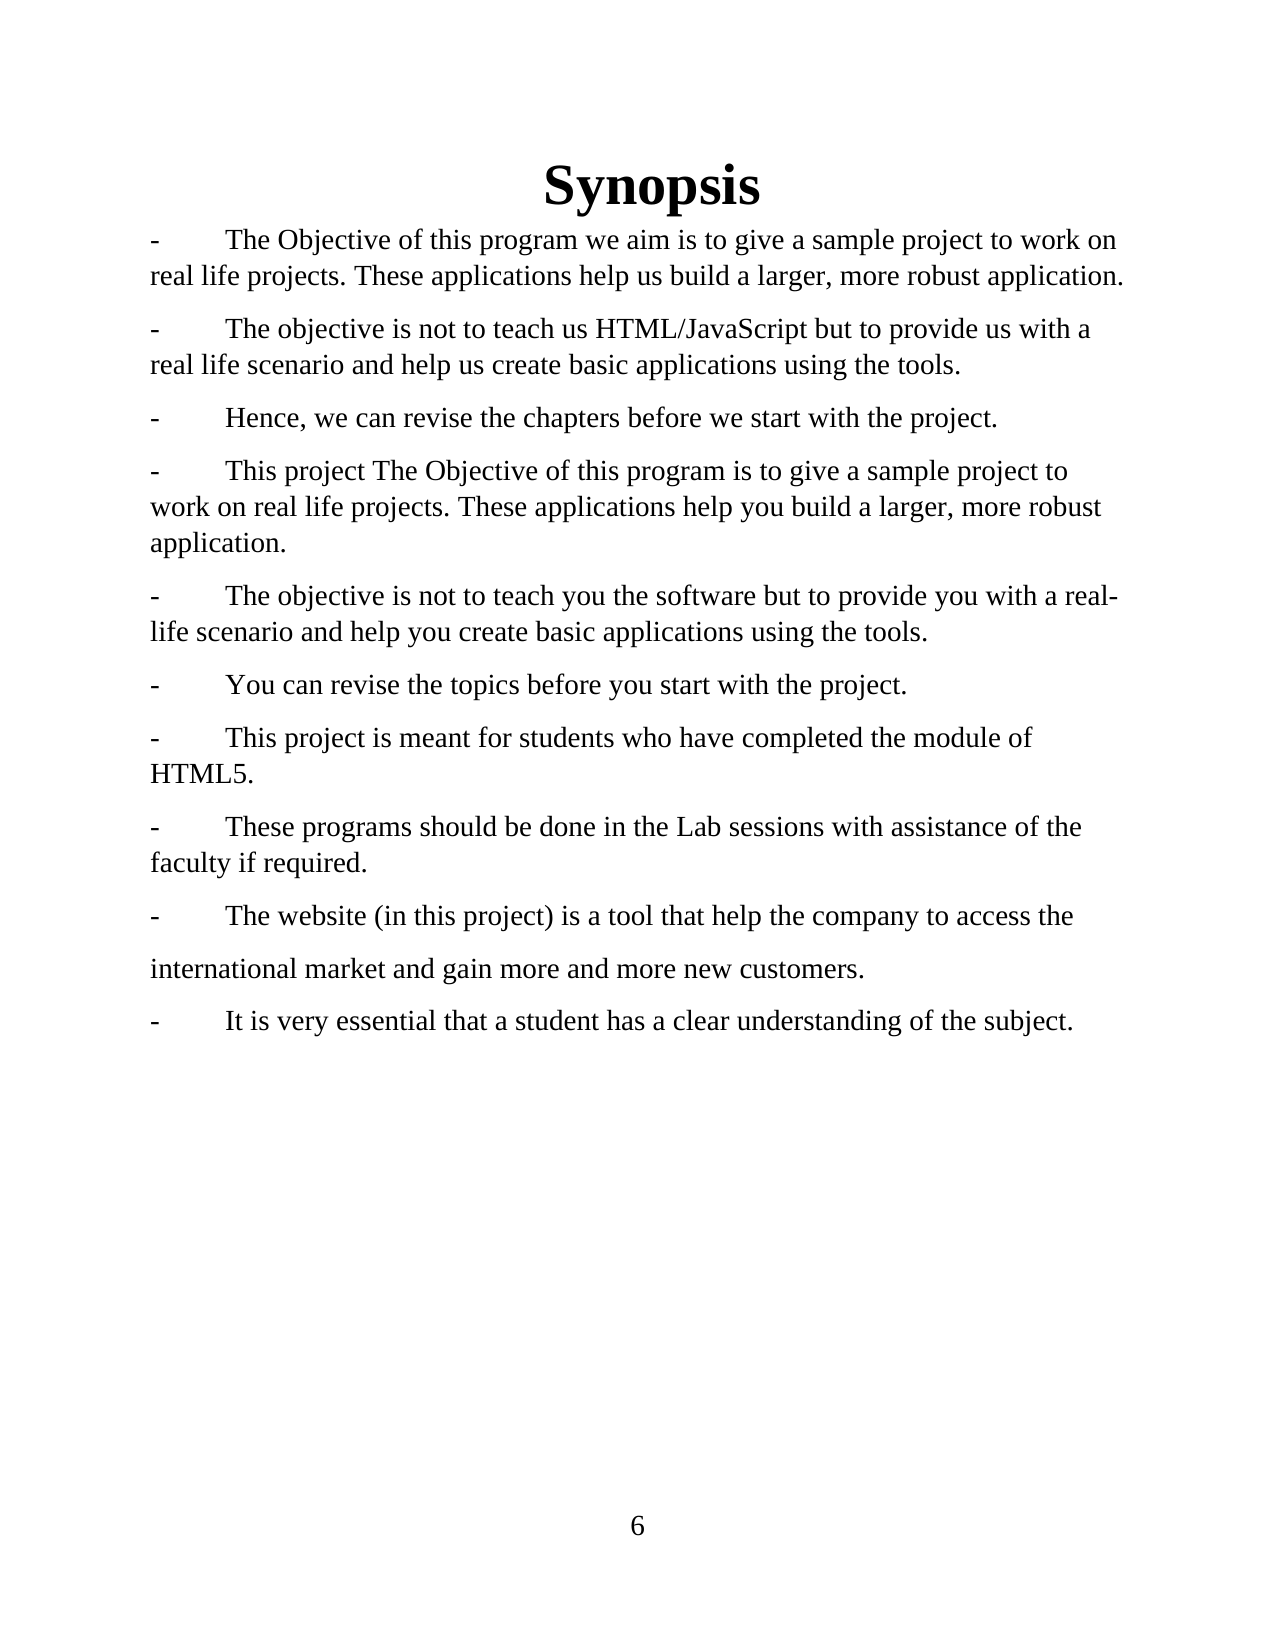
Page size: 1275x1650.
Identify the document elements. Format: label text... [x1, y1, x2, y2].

text - Hence, we can revise the chapters before we start with the project. [150, 400, 1125, 434]
subtitle Synopsis [150, 150, 1125, 217]
text - The Objective of this program we aim is to give a sample project to work on real life projects. These applications help us build a larger, more robust application. [150, 222, 1125, 292]
text - You can revise the topics before you start with the project. [150, 667, 1125, 701]
text - The objective is not to teach you the software but to provide you with a real-life scenario and help you create basic applications using the tools. [150, 578, 1125, 648]
text - The objective is not to teach us HTML/JavaScript but to provide us with a real life scenario and help us create basic applications using the tools. [150, 311, 1125, 381]
text - It is very essential that a student has a clear understanding of the subject. [150, 1003, 1125, 1037]
text - This project is meant for students who have completed the module of HTML5. [150, 720, 1125, 790]
text international market and gain more and more new customers. [150, 951, 1125, 984]
text - This project The Objective of this program is to give a sample project to work on real life projects. These applications help you build a larger, more robust application. [150, 453, 1125, 559]
text - These programs should be done in the Lab sessions with assistance of the faculty if required. [150, 809, 1125, 879]
text - The website (in this project) is a tool that help the company to access the [150, 898, 1125, 931]
